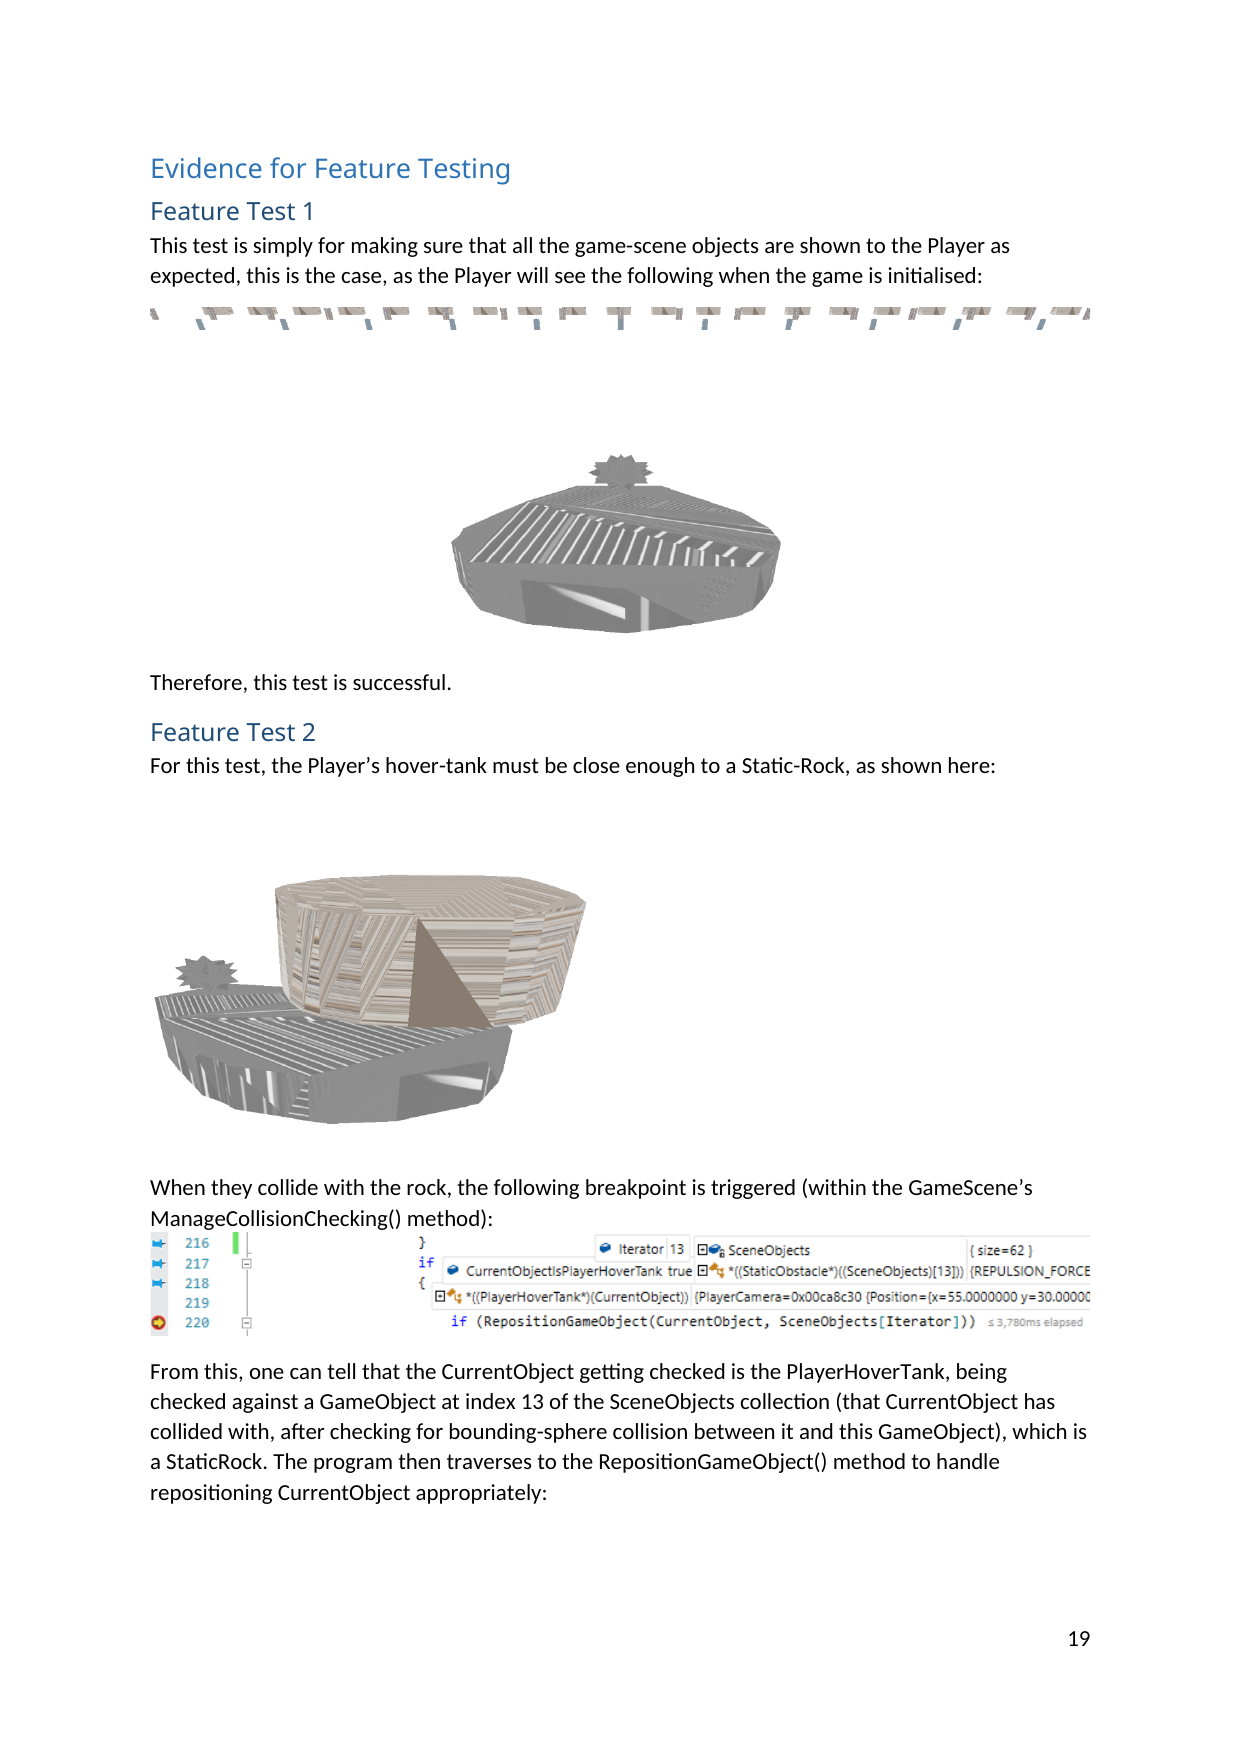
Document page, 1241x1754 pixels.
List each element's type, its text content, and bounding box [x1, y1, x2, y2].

subtitle Feature Test 2 [150, 715, 1090, 749]
text From this, one can tell that the CurrentObject getting checked is the PlayerHoverTank, being checked against a GameObject at index 13 of the SceneObjects collection (that CurrentObject has collided with, after checking for bounding-sphere collision between it and this GameObject), which is a StaticRock. The program then traverses to the RepositionGameObject() method to handle repositioning CurrentObject appropriately: [150, 1336, 1090, 1506]
subtitle Feature Test 1 [150, 194, 1090, 228]
subtitle Evidence for Feature Testing [150, 150, 1090, 187]
picture [150, 799, 588, 1130]
picture [150, 1232, 1091, 1336]
text This test is simply for making sure that all the game-scene objects are shown to the Player as expected, this is the case, as the Player will see the following when the game is initialised: [150, 231, 1090, 289]
text When they collide with the rock, the following breakpoint is triggered (within the GameScene’s ManageCollisionChecking() method): [150, 1173, 1090, 1232]
picture [150, 307, 1091, 647]
text Therefore, this test is successful. [150, 647, 1090, 696]
text For this test, the Player’s hover-tank must be close enough to a Static-Rock, as shown here: [150, 752, 1090, 780]
